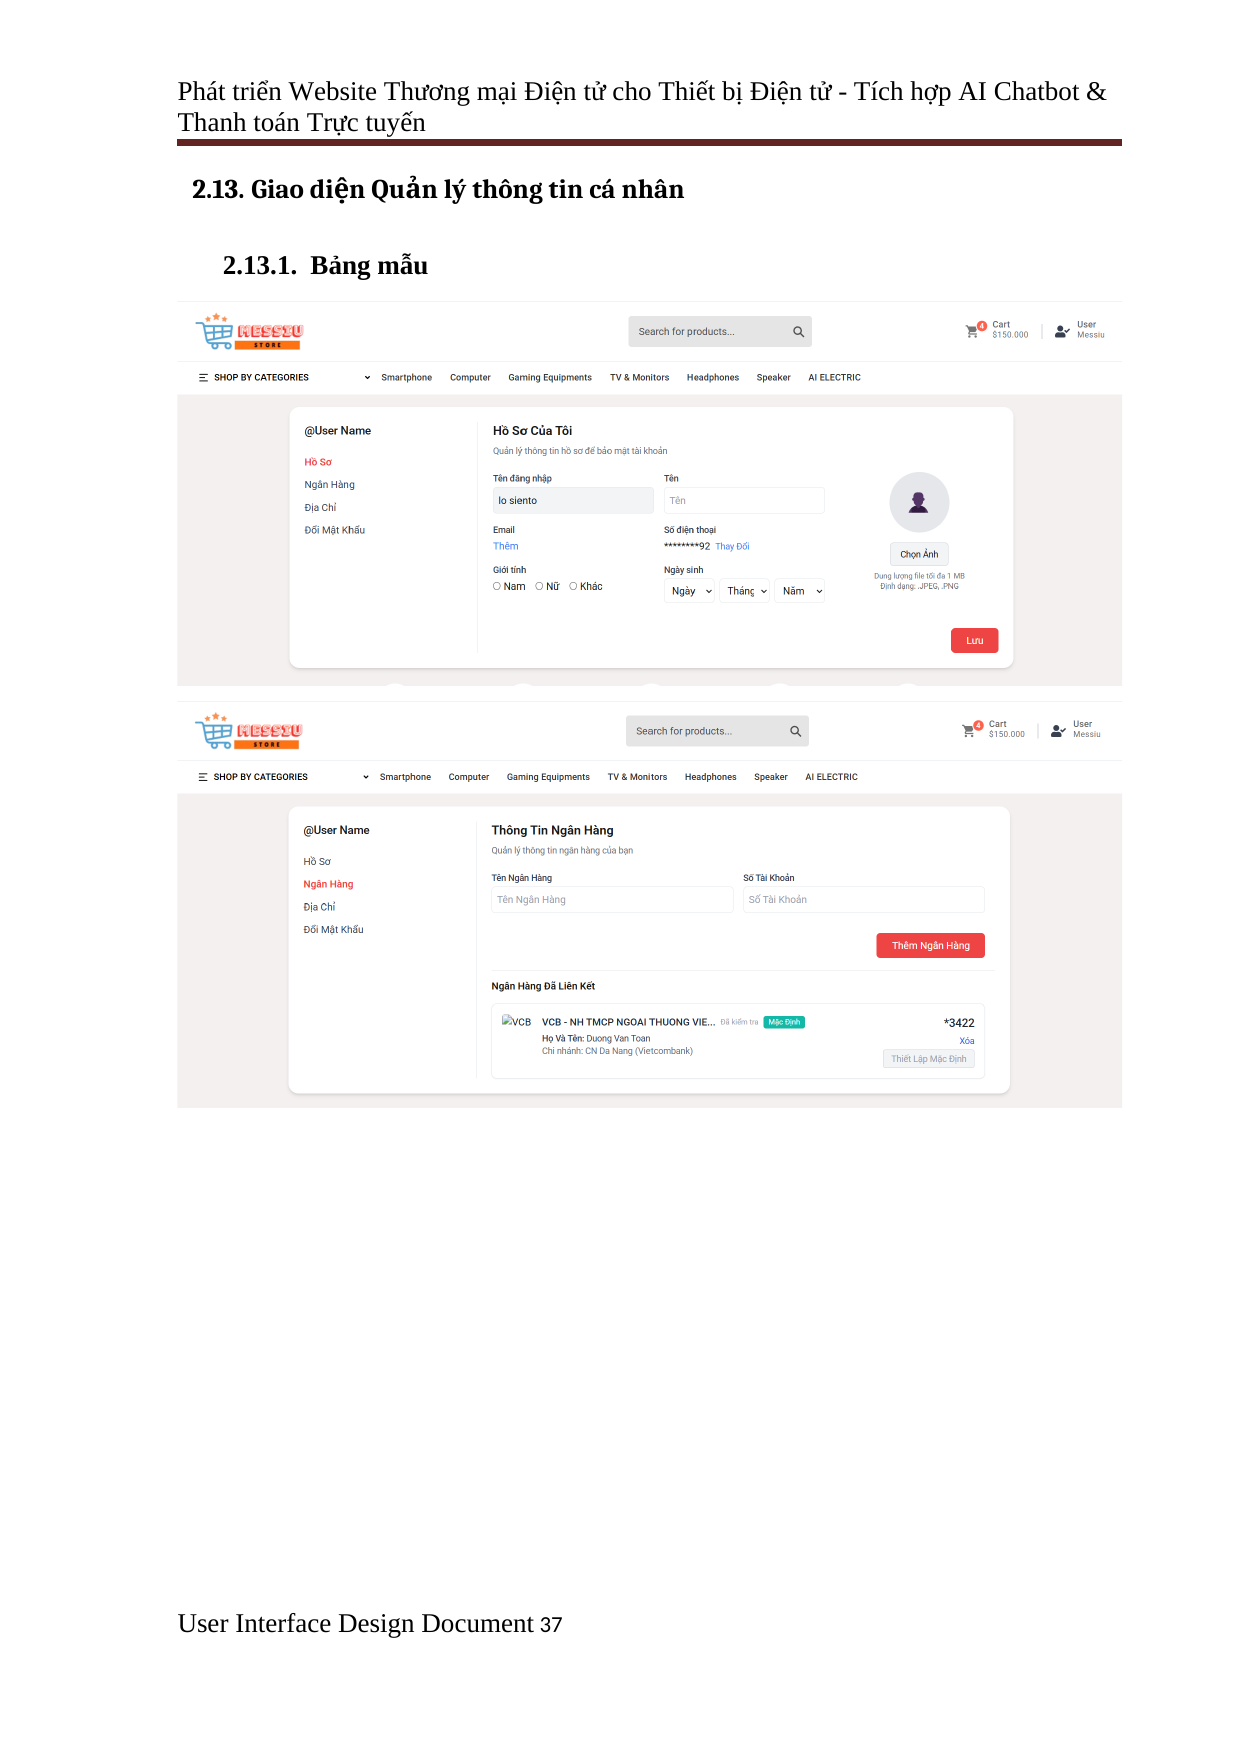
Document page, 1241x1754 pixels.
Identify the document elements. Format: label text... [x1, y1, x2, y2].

subtitle Giao diện Quản lý thông tin cá nhân [192, 174, 1122, 205]
picture [177, 296, 1123, 686]
picture [177, 699, 1123, 1108]
subtitle Bảng mẫu [223, 249, 1122, 281]
